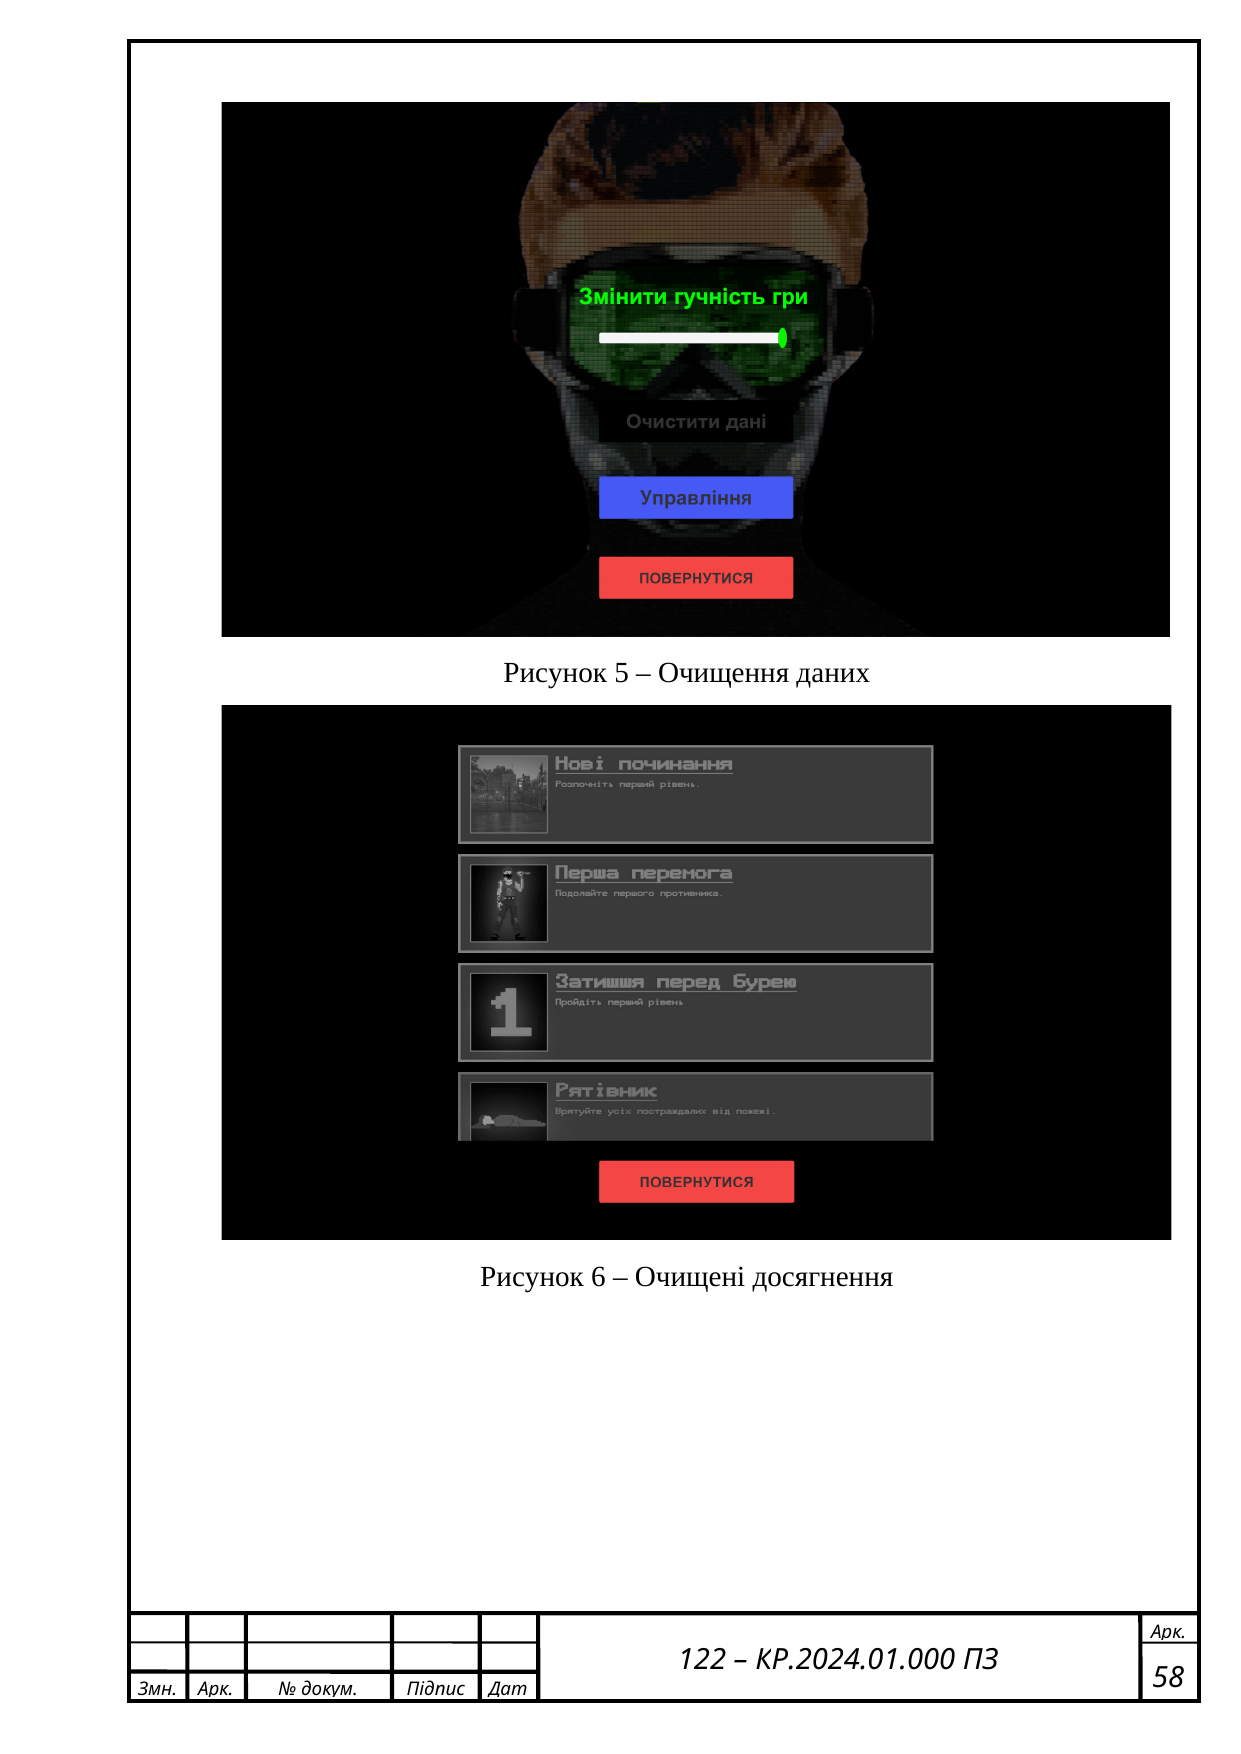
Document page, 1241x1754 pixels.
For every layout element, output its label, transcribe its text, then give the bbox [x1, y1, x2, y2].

text Рисунок 5 – Очищення даних [148, 655, 1152, 689]
picture [221, 705, 1172, 1240]
text Рисунок 6 – Очищені досягнення [148, 1259, 1152, 1292]
picture [221, 102, 1170, 637]
